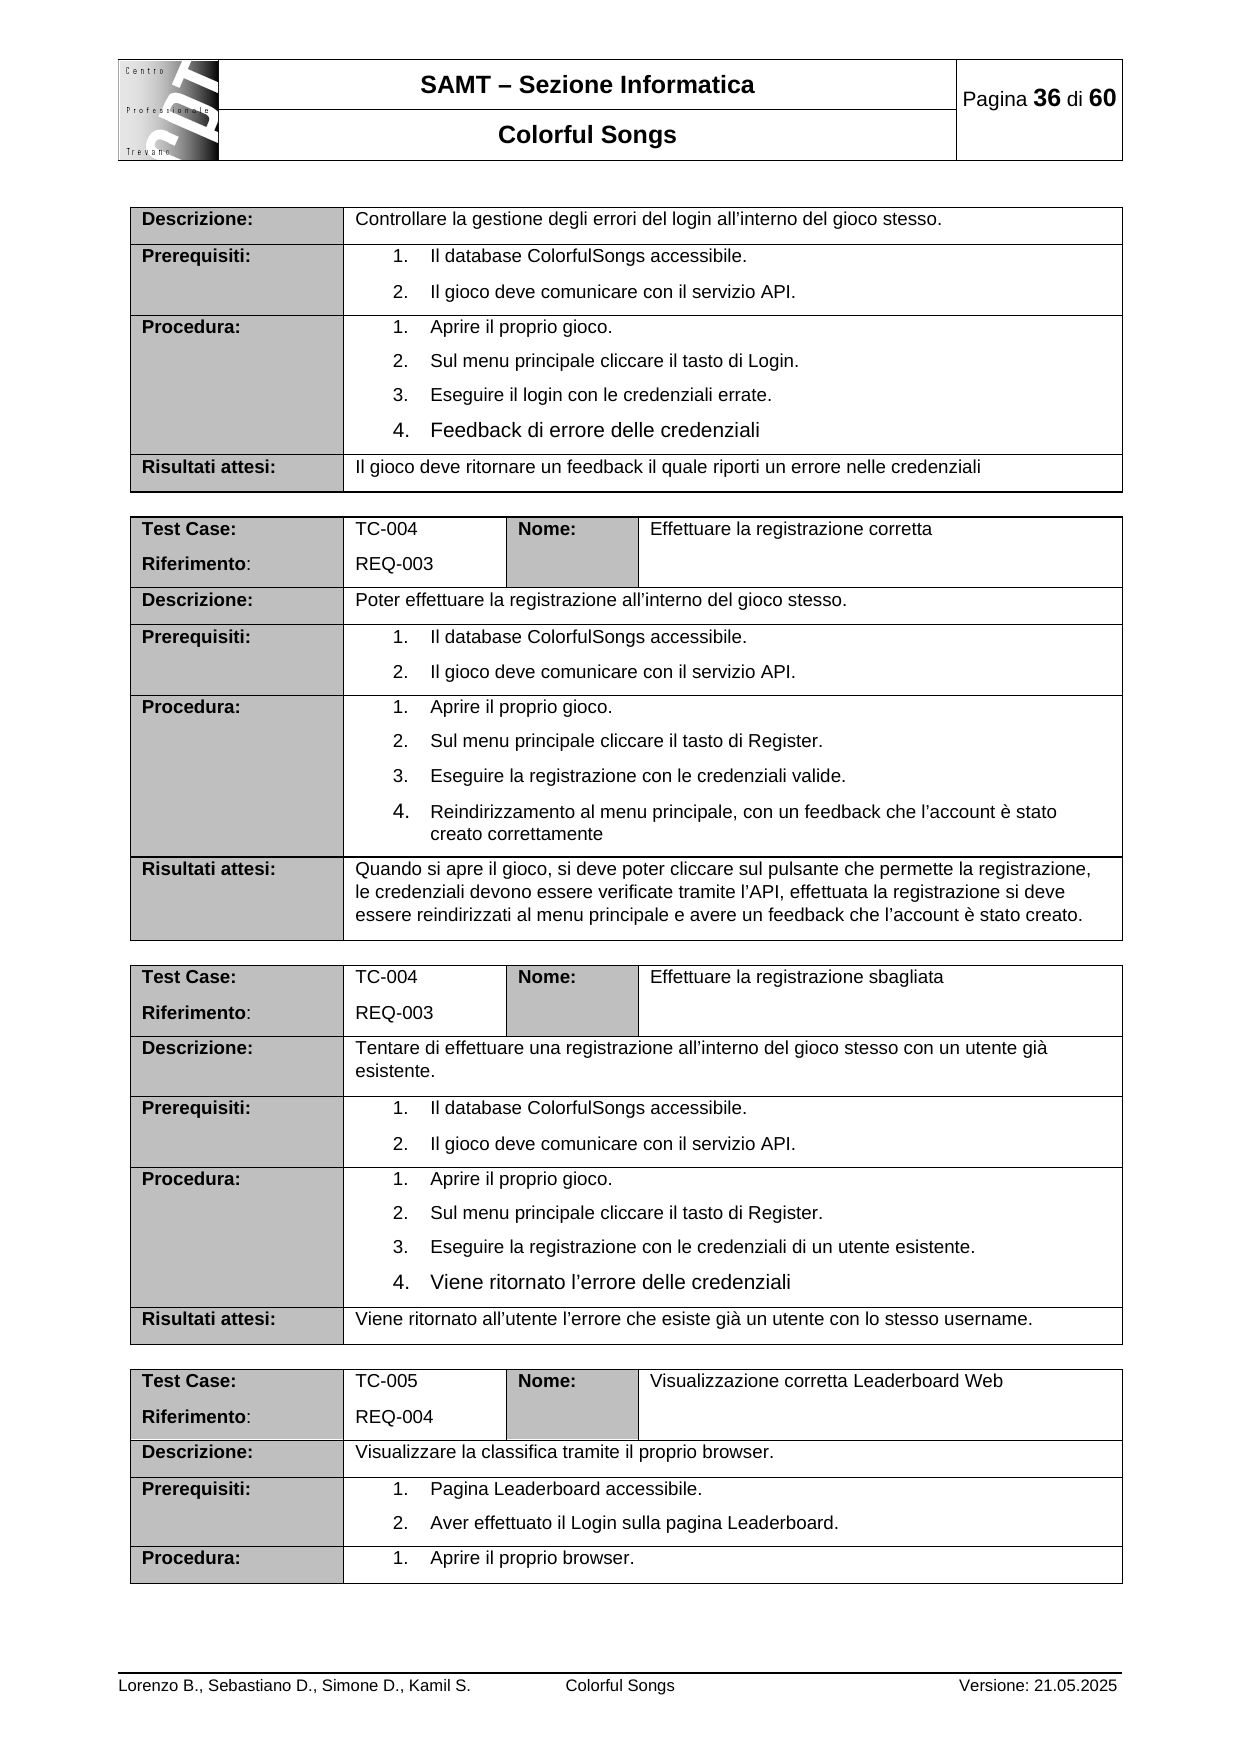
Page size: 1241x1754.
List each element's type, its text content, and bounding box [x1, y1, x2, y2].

table_cell Procedura: [131, 1547, 343, 1583]
table_header Visualizzazione corretta Leaderboard Web [639, 1370, 1122, 1439]
table_cell Risultati attesi: [131, 858, 343, 940]
table_cell Il database ColorfulSongs accessibile. Il gioco deve comunicare con il servizio API. [344, 245, 1122, 315]
table_header Nome: [507, 518, 638, 587]
table_cell Aprire il proprio browser. Andare all’indirizzo della pagina Leaderboard. Eseguire un login con credenziali corrette Consultare la Leaderboard. [344, 1547, 1122, 1583]
table_cell Aprire il proprio gioco. Sul menu principale cliccare il tasto di Register. Eseguire la registrazione con le credenziali di un utente esistente. Viene ritornato l’errore delle credenziali [344, 1168, 1122, 1307]
table_header Nome: [507, 966, 638, 1036]
table_cell Poter effettuare la registrazione all’interno del gioco stesso. [344, 588, 1122, 624]
table_cell Aprire il proprio gioco. Sul menu principale cliccare il tasto di Register. Eseguire la registrazione con le credenziali valide. Reindirizzamento al menu principale, con un feedback che l’account è stato creato correttamente [344, 696, 1122, 856]
table_cell Pagina Leaderboard accessibile. Aver effettuato il Login sulla pagina Leaderboard. [344, 1478, 1122, 1546]
table_cell Risultati attesi: [131, 1308, 343, 1344]
table_header TC-004 REQ-003 [344, 518, 506, 587]
table_header TC-004 REQ-003 [344, 966, 506, 1036]
table_cell Prerequisiti: [131, 1097, 343, 1167]
table_cell Visualizzare la classifica tramite il proprio browser. [344, 1441, 1122, 1477]
table_cell Controllare la gestione degli errori del login all’interno del gioco stesso. [344, 208, 1122, 244]
table_cell Il database ColorfulSongs accessibile. Il gioco deve comunicare con il servizio API. [344, 625, 1122, 695]
table_cell Il gioco deve ritornare un feedback il quale riporti un errore nelle credenziali [344, 455, 1122, 491]
table_cell Descrizione: [131, 1037, 343, 1096]
table_cell Descrizione: [131, 208, 343, 244]
table_header Nome: [507, 1370, 638, 1439]
table_cell Prerequisiti: [131, 625, 343, 695]
table_cell Quando si apre il gioco, si deve poter cliccare sul pulsante che permette la registrazione, le credenziali devono essere verificate tramite l’API, effettuata la registrazione si deve essere reindirizzati al menu principale e avere un feedback che l’account è stato creato. [344, 858, 1122, 940]
table_header Effettuare la registrazione corretta [639, 518, 1122, 587]
table_cell Aprire il proprio gioco. Sul menu principale cliccare il tasto di Login. Eseguire il login con le credenziali errate. Feedback di errore delle credenziali [344, 316, 1122, 454]
table_cell Procedura: [131, 316, 343, 454]
picture [118, 60, 219, 160]
table_cell Il database ColorfulSongs accessibile. Il gioco deve comunicare con il servizio API. [344, 1097, 1122, 1167]
table_cell Tentare di effettuare una registrazione all’interno del gioco stesso con un utente già esistente. [344, 1037, 1122, 1096]
table_header Test Case: Riferimento: [131, 966, 343, 1036]
table_cell Procedura: [131, 1168, 343, 1307]
table_cell Risultati attesi: [131, 455, 343, 491]
table_cell Prerequisiti: [131, 1478, 343, 1546]
table_cell Descrizione: [131, 588, 343, 624]
table_cell Prerequisiti: [131, 245, 343, 315]
table_cell Viene ritornato all’utente l’errore che esiste già un utente con lo stesso username. [344, 1308, 1122, 1344]
table_header Effettuare la registrazione sbagliata [639, 966, 1122, 1036]
table_header Test Case: Riferimento: [131, 1370, 343, 1439]
table_header Test Case: Riferimento: [131, 518, 343, 587]
table_cell Descrizione: [131, 1441, 343, 1477]
table_cell Procedura: [131, 696, 343, 856]
table_header TC-005 REQ-004 [344, 1370, 506, 1439]
